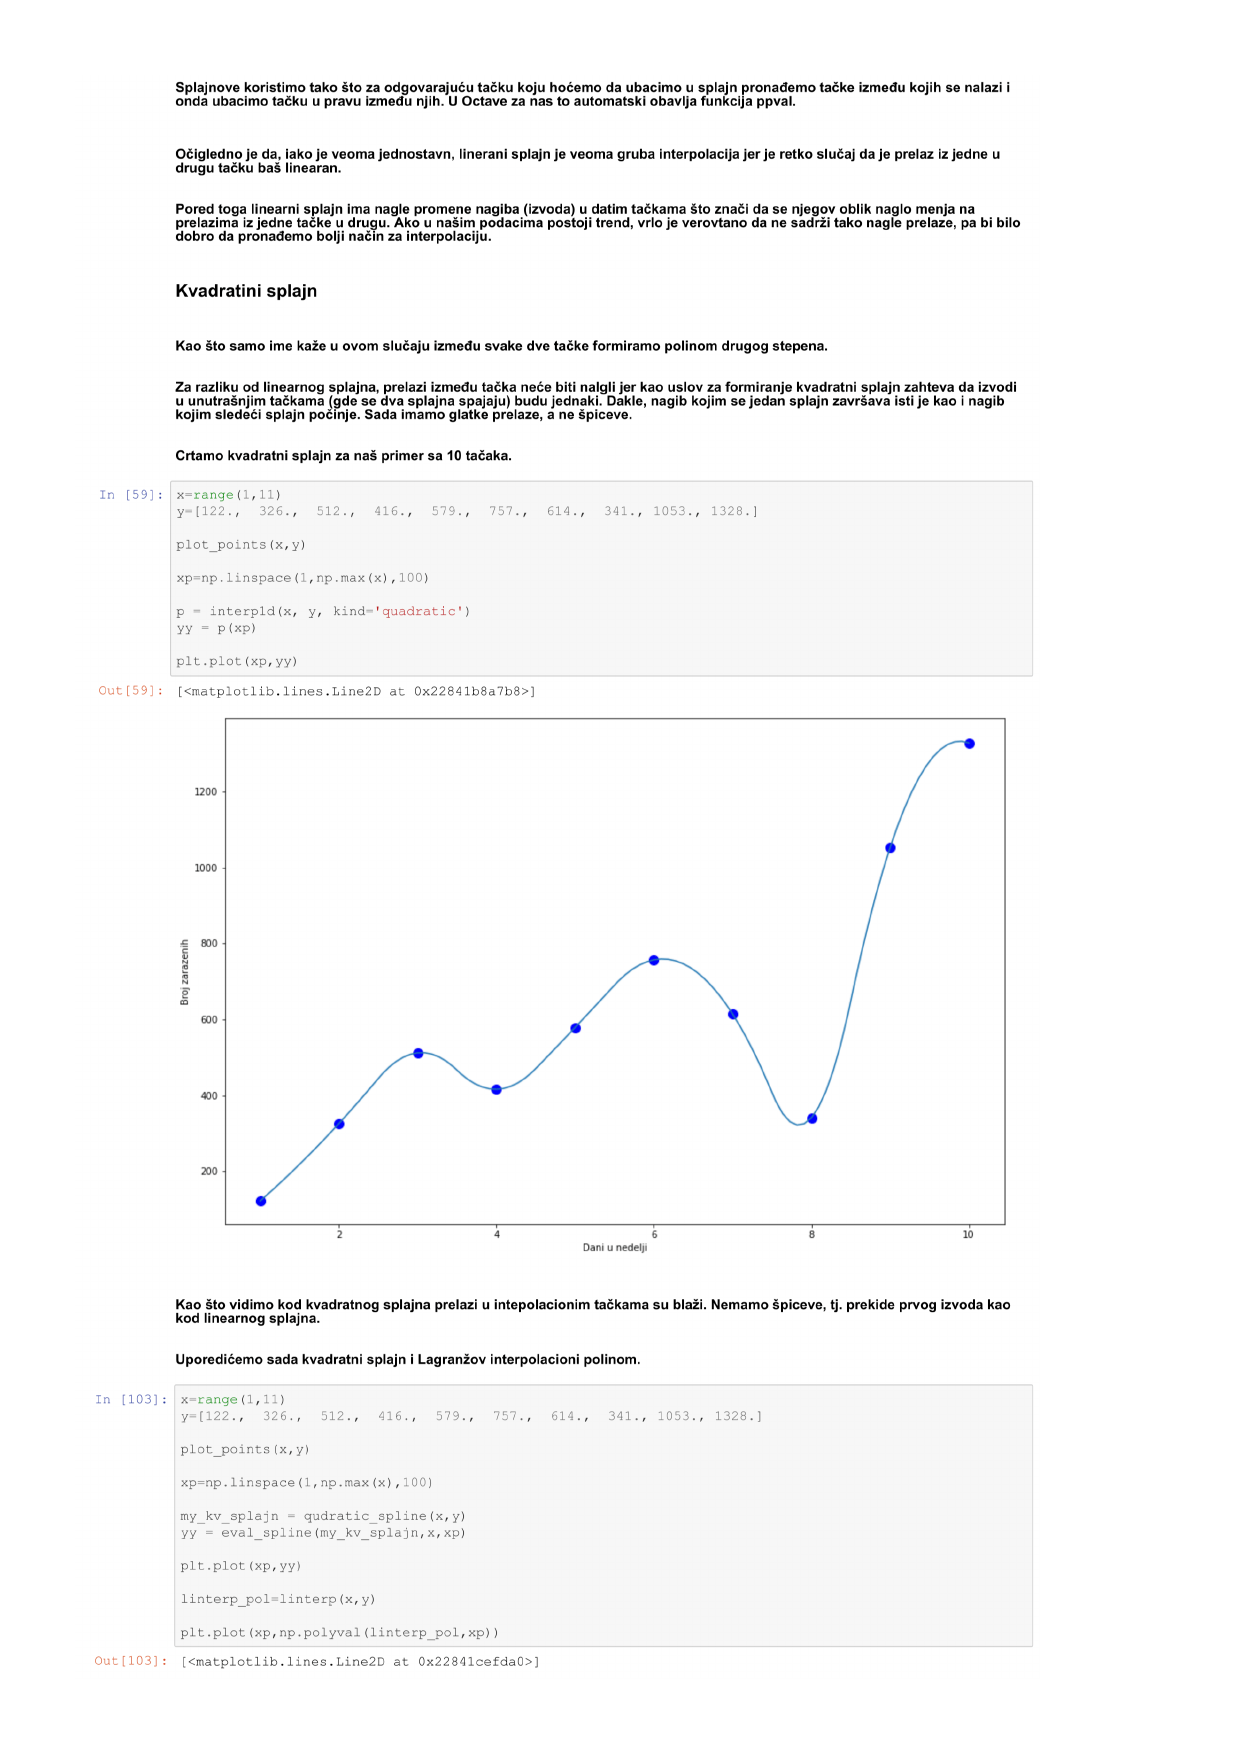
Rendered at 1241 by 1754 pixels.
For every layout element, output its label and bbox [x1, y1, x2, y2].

picture [75, 75, 1040, 1679]
